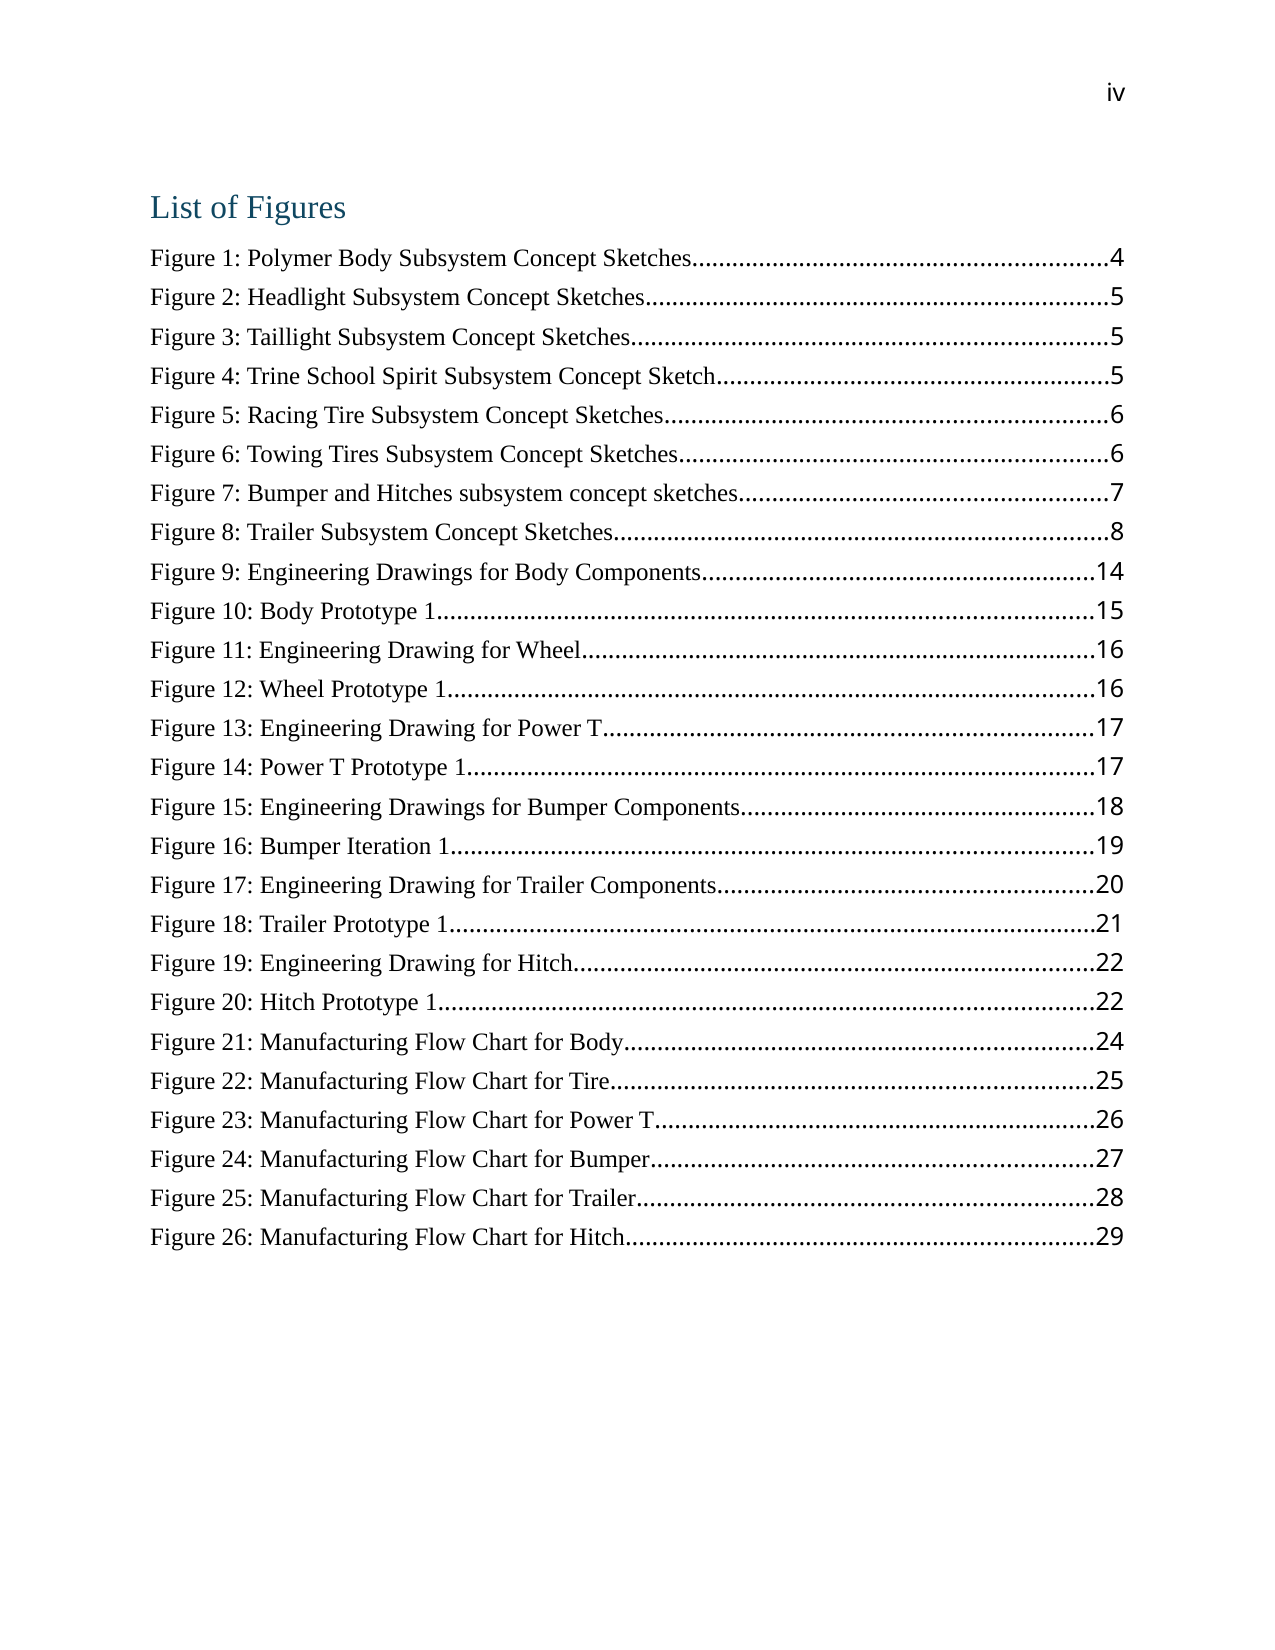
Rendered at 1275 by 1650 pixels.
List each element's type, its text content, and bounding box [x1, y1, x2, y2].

text Figure 5: Racing Tire Subsystem Concept Sketches 6 [150, 397, 1125, 431]
text Figure 21: Manufacturing Flow Chart for Body 24 [150, 1023, 1125, 1057]
text Figure 4: Trine School Spirit Subsystem Concept Sketch 5 [150, 357, 1125, 391]
text Figure 20: Hitch Prototype 1 22 [150, 984, 1125, 1018]
subtitle List of Figures [150, 187, 1125, 226]
text Figure 19: Engineering Drawing for Hitch 22 [150, 945, 1125, 979]
text Figure 13: Engineering Drawing for Power T 17 [150, 710, 1125, 744]
text Figure 11: Engineering Drawing for Wheel 16 [150, 632, 1125, 666]
text Figure 8: Trailer Subsystem Concept Sketches 8 [150, 514, 1125, 548]
text Figure 6: Towing Tires Subsystem Concept Sketches 6 [150, 436, 1125, 470]
text Figure 26: Manufacturing Flow Chart for Hitch 29 [150, 1219, 1125, 1253]
text Figure 24: Manufacturing Flow Chart for Bumper 27 [150, 1141, 1125, 1175]
text Figure 12: Wheel Prototype 1 16 [150, 671, 1125, 705]
text Figure 9: Engineering Drawings for Body Components 14 [150, 553, 1125, 587]
text Figure 7: Bumper and Hitches subsystem concept sketches 7 [150, 475, 1125, 509]
text Figure 17: Engineering Drawing for Trailer Components 20 [150, 867, 1125, 901]
text Figure 18: Trailer Prototype 1 21 [150, 906, 1125, 940]
text Figure 3: Taillight Subsystem Concept Sketches 5 [150, 318, 1125, 352]
text Figure 22: Manufacturing Flow Chart for Tire 25 [150, 1062, 1125, 1096]
text Figure 23: Manufacturing Flow Chart for Power T 26 [150, 1102, 1125, 1136]
text Figure 25: Manufacturing Flow Chart for Trailer 28 [150, 1180, 1125, 1214]
text Figure 2: Headlight Subsystem Concept Sketches 5 [150, 279, 1125, 313]
text Figure 10: Body Prototype 1 15 [150, 592, 1125, 626]
text Figure 1: Polymer Body Subsystem Concept Sketches 4 [150, 240, 1125, 274]
text Figure 15: Engineering Drawings for Bumper Components 18 [150, 788, 1125, 822]
text Figure 16: Bumper Iteration 1 19 [150, 827, 1125, 861]
text Figure 14: Power T Prototype 1 17 [150, 749, 1125, 783]
